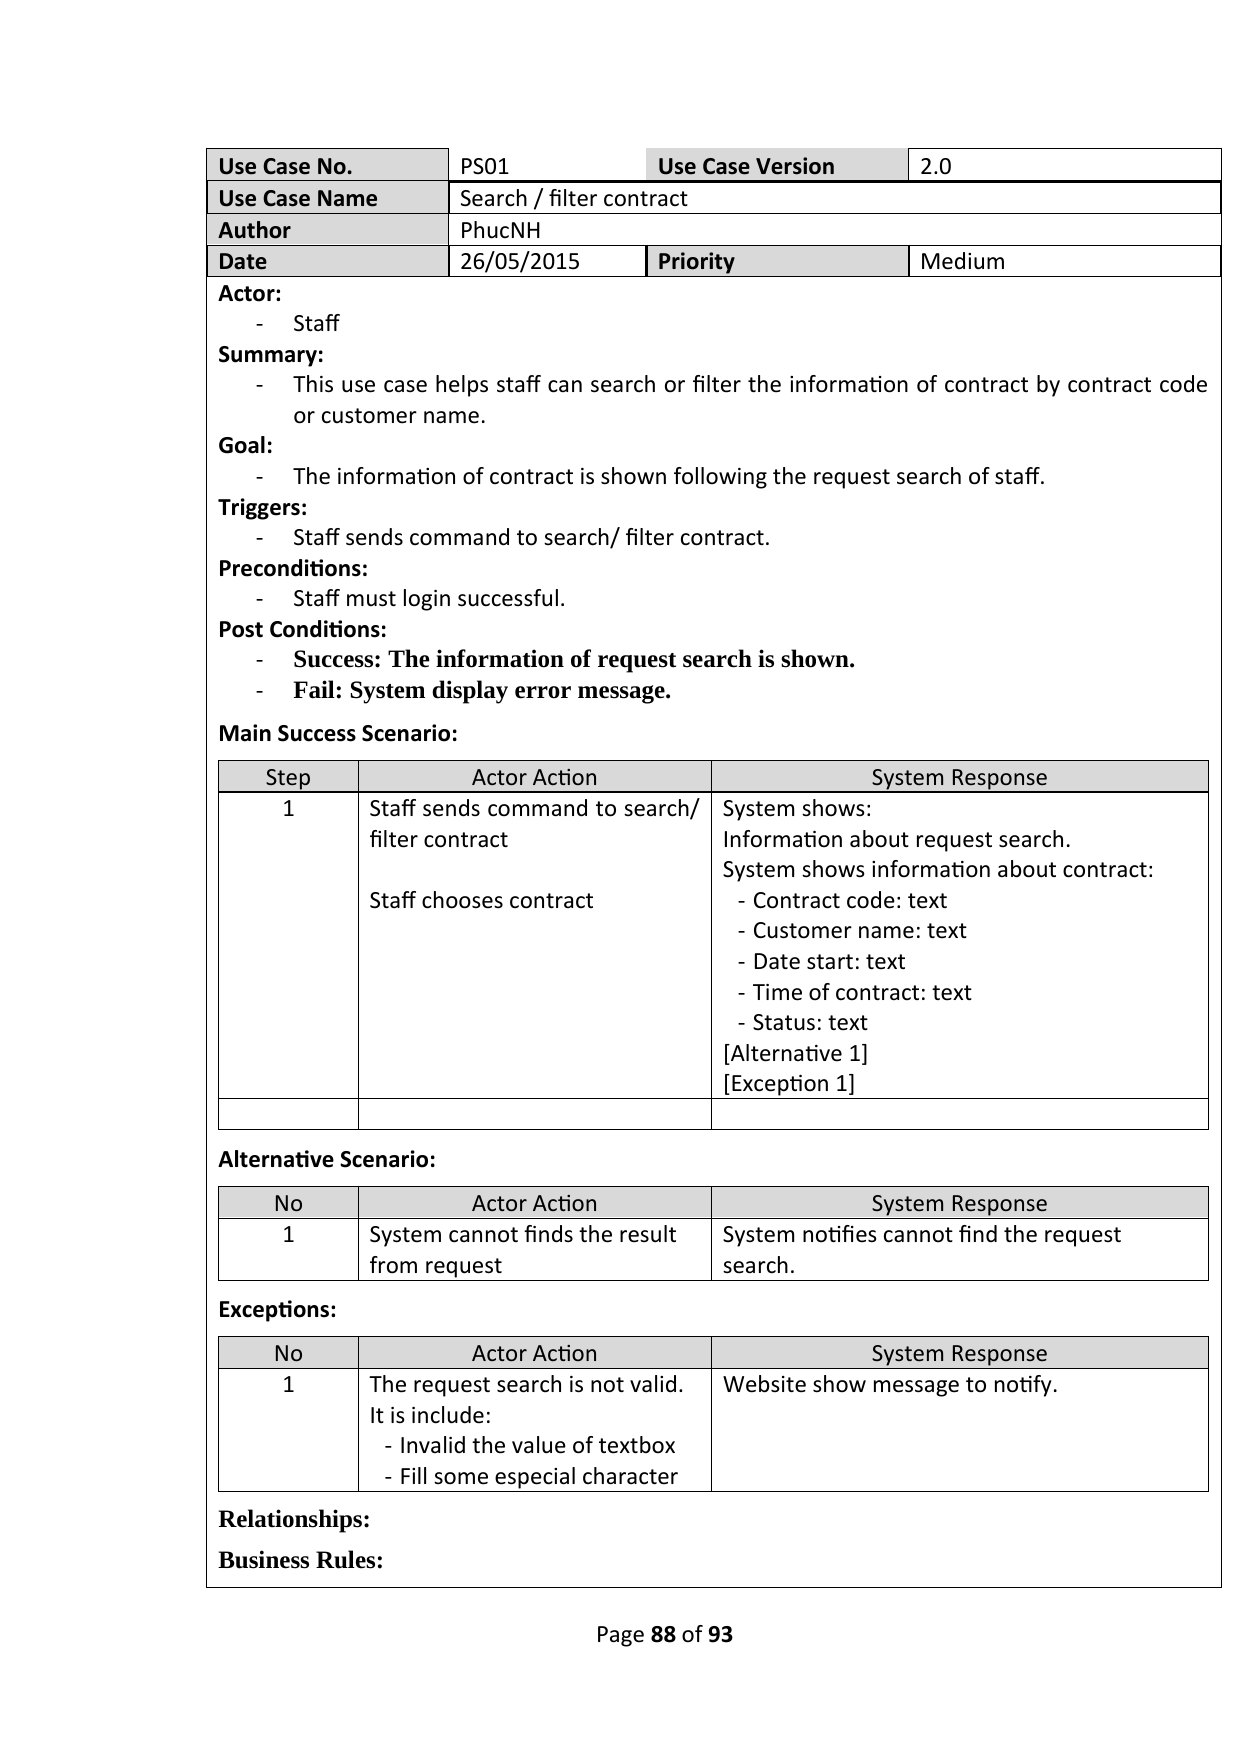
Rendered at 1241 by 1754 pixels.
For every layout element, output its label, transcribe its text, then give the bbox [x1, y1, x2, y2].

table_cell Medium [910, 246, 1220, 276]
table_cell Date [208, 246, 448, 276]
table_cell Author [207, 214, 448, 244]
table_cell PS01 [449, 148, 646, 180]
table_cell Priority [648, 246, 908, 276]
table_cell 2.0 [909, 149, 1221, 180]
table_cell Use Case Name [208, 181, 448, 213]
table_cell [207, 277, 1221, 1587]
table_cell PhucNH [449, 214, 1221, 244]
table_cell Search / filter contract [450, 183, 1220, 213]
table_cell 26/05/2015 [450, 246, 645, 276]
table_cell Use Case Version [646, 148, 908, 180]
table_cell Use Case No. [207, 149, 448, 180]
